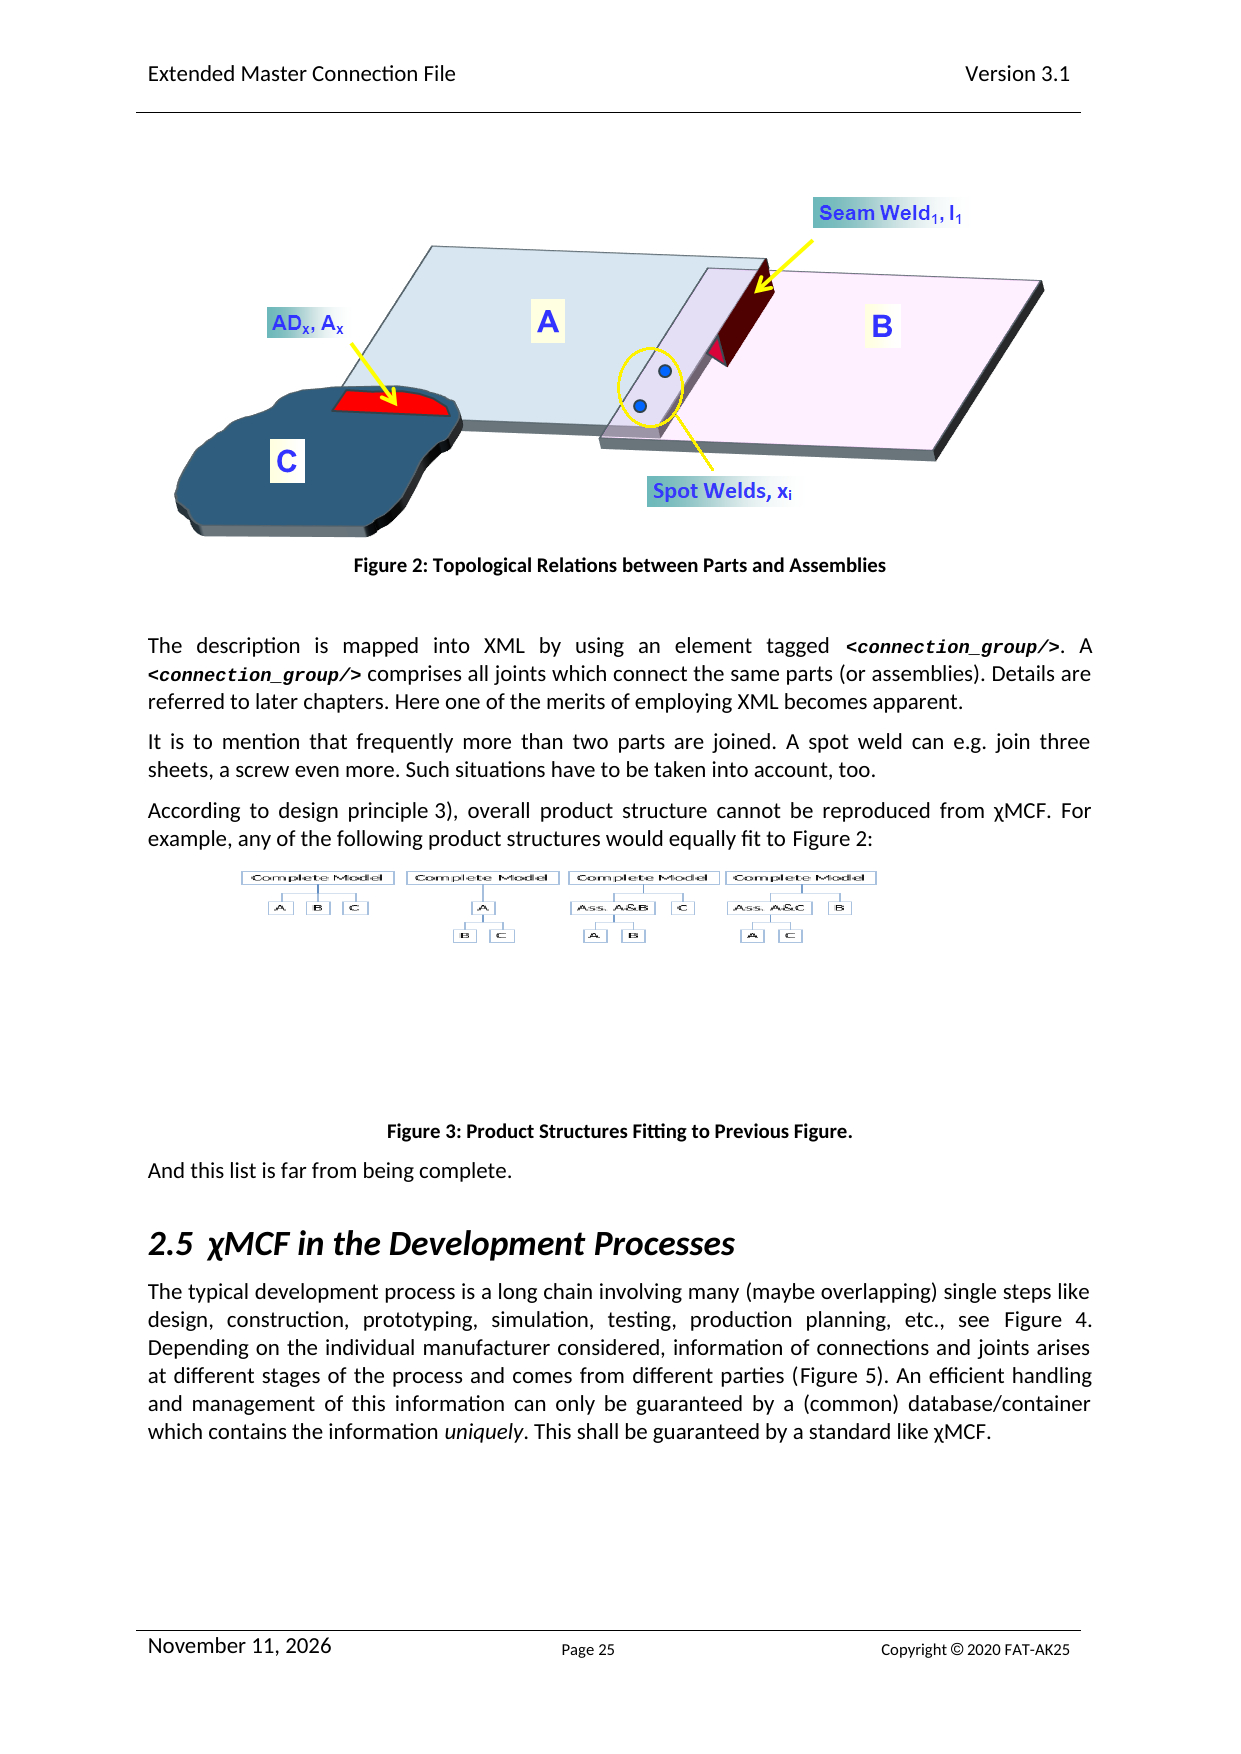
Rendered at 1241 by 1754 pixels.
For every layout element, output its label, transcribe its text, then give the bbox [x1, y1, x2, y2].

text The description is mapped into XML by using an element tagged <connection_group/>. A <connection_group/> comprises all joints which connect the same parts (or assemblies). Details are referred to later chapters. Here one of the merits of employing XML becomes apparent. [148, 631, 1092, 715]
text The typical development process is a long chain involving many (maybe overlapping) single steps like design, construction, prototyping, simulation, testing, production planning, etc., see Figure 4. Depending on the individual manufacturer considered, information of connections and joints arises at different stages of the process and comes from different parties (Figure 5). An efficient handling and management of this information can only be guaranteed by a (common) database/container which contains the information uniquely. This shall be guaranteed by a standard like χMCF. [148, 1277, 1092, 1445]
text And this list is far from being complete. [148, 1156, 1092, 1184]
subtitle χMCF in the Development Processes [148, 1221, 1092, 1264]
text Figure 3: Product Structures Fitting to Previous Figure. [148, 1118, 1092, 1143]
picture [147, 153, 1046, 540]
text According to design principle 3), overall product structure cannot be reproduced from χMCF. For example, any of the following product structures would equally fit to Figure 2: [148, 796, 1092, 852]
text It is to mention that frequently more than two parts are joined. A spot weld can e.g. join three sheets, a screw even more. Such situations have to be taken into account, too. [148, 727, 1092, 783]
text Figure 2: Topological Relations between Parts and Assemblies [148, 552, 1092, 578]
